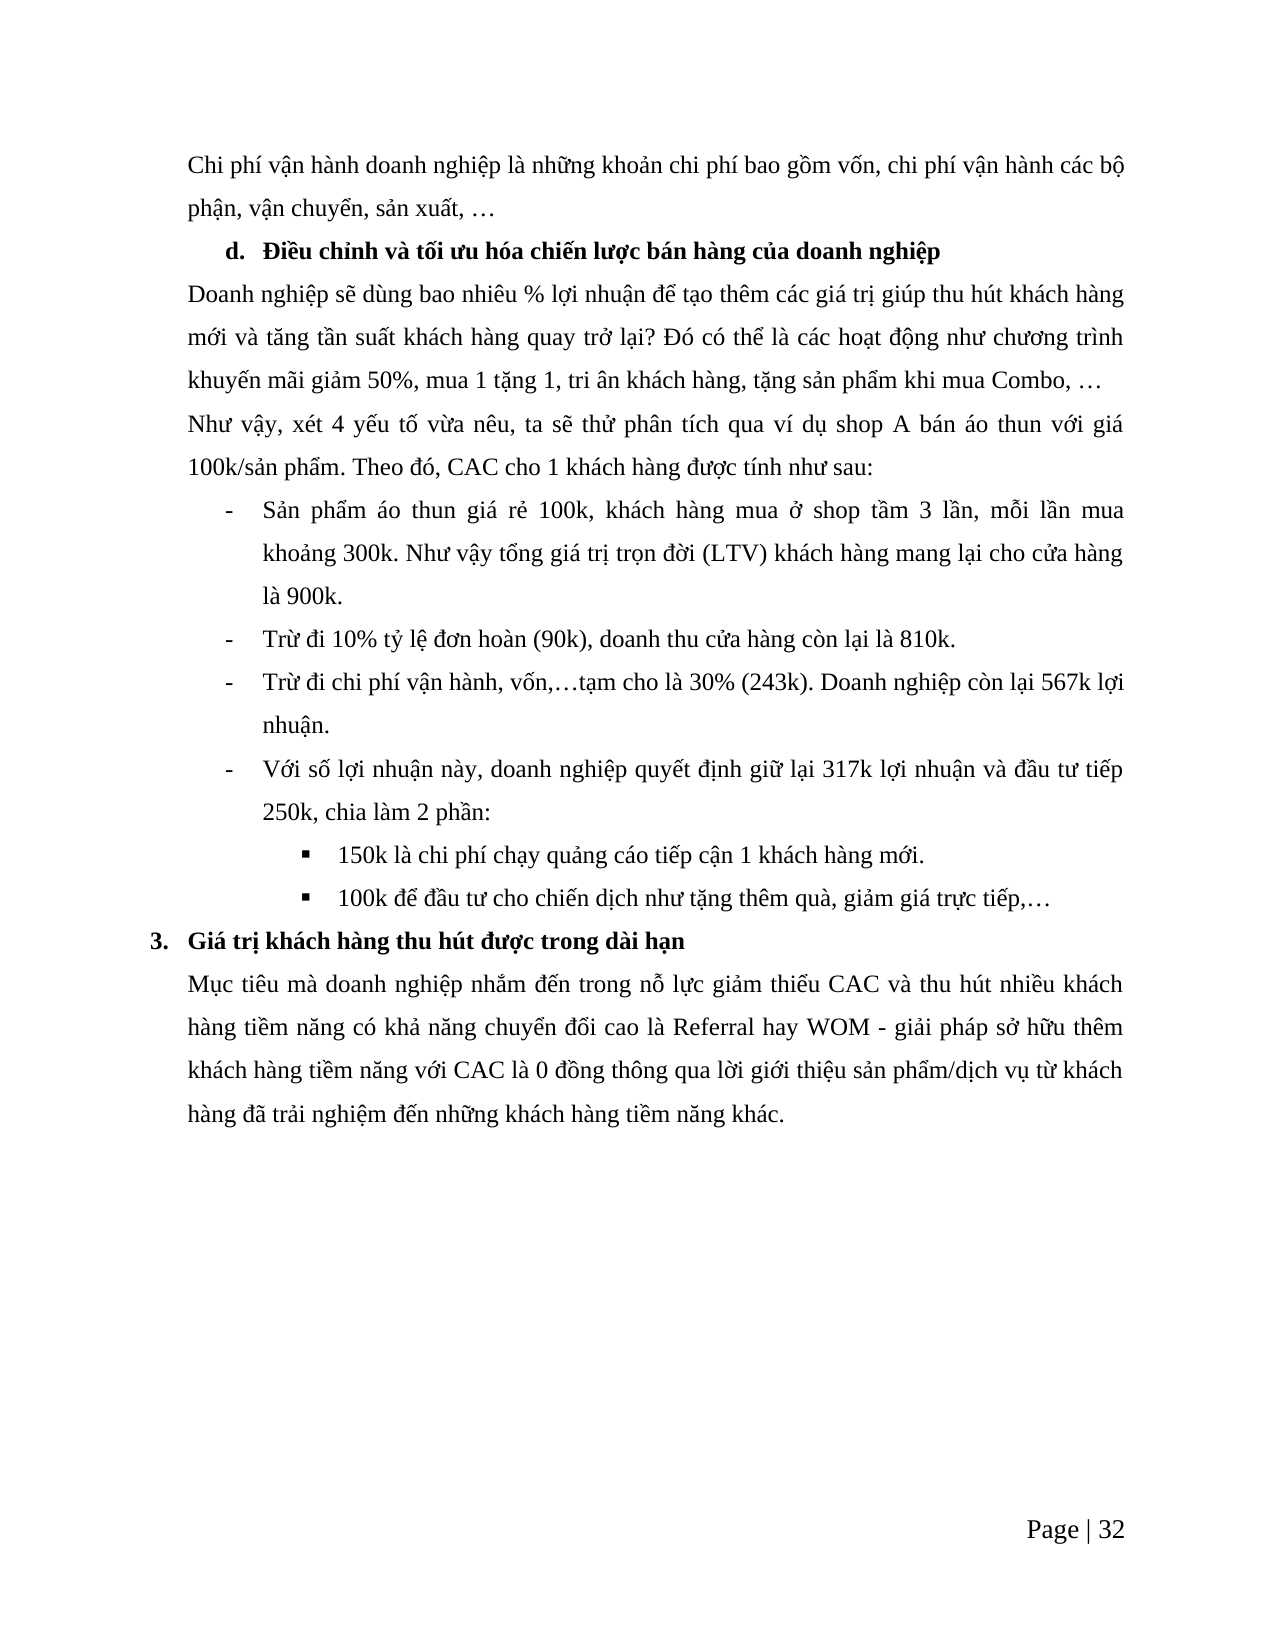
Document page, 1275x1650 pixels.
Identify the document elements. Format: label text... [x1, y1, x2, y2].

list Doanh nghiệp sẽ dùng bao nhiêu % lợi nhuận để tạo thêm các giá trị giúp thu hút khách hàng mới và tăng tần suất khách hàng quay trở lại? Đó có thể là các hoạt động như chương trình khuyến mãi giảm 50%, mua 1 tặng 1, tri ân khách hàng, tặng sản phẩm khi mua Combo, … [187, 279, 1125, 394]
list Sản phẩm áo thun giá rẻ 100k, khách hàng mua ở shop tầm 3 lần, mỗi lần mua khoảng 300k. Như vậy tổng giá trị trọn đời (LTV) khách hàng mang lại cho cửa hàng là 900k. [225, 495, 1125, 610]
list Điều chỉnh và tối ưu hóa chiến lược bán hàng của doanh nghiệp [225, 236, 1125, 265]
list Trừ đi chi phí vận hành, vốn,…tạm cho là 30% (243k). Doanh nghiệp còn lại 567k lợi nhuận. [225, 667, 1125, 739]
list 100k để đầu tư cho chiến dịch như tặng thêm quà, giảm giá trực tiếp,… [300, 883, 1125, 912]
list Mục tiêu mà doanh nghiệp nhắm đến trong nỗ lực giảm thiểu CAC và thu hút nhiều khách hàng tiềm năng có khả năng chuyển đổi cao là Referral hay WOM - giải pháp sở hữu thêm khách hàng tiềm năng với CAC là 0 đồng thông qua lời giới thiệu sản phẩm/dịch vụ từ khách hàng đã trải nghiệm đến những khách hàng tiềm năng khác. [187, 969, 1125, 1127]
list Với số lợi nhuận này, doanh nghiệp quyết định giữ lại 317k lợi nhuận và đầu tư tiếp 250k, chia làm 2 phần: [225, 754, 1125, 826]
list Trừ đi 10% tỷ lệ đơn hoàn (90k), doanh thu cửa hàng còn lại là 810k. [225, 624, 1125, 653]
list Chi phí vận hành doanh nghiệp là những khoản chi phí bao gồm vốn, chi phí vận hành các bộ phận, vận chuyển, sản xuất, … [187, 150, 1125, 222]
list 150k là chi phí chạy quảng cáo tiếp cận 1 khách hàng mới. [300, 840, 1125, 869]
list Như vậy, xét 4 yếu tố vừa nêu, ta sẽ thử phân tích qua ví dụ shop A bán áo thun với giá 100k/sản phẩm. Theo đó, CAC cho 1 khách hàng được tính như sau: [187, 409, 1125, 481]
list Giá trị khách hàng thu hút được trong dài hạn [150, 926, 1125, 955]
